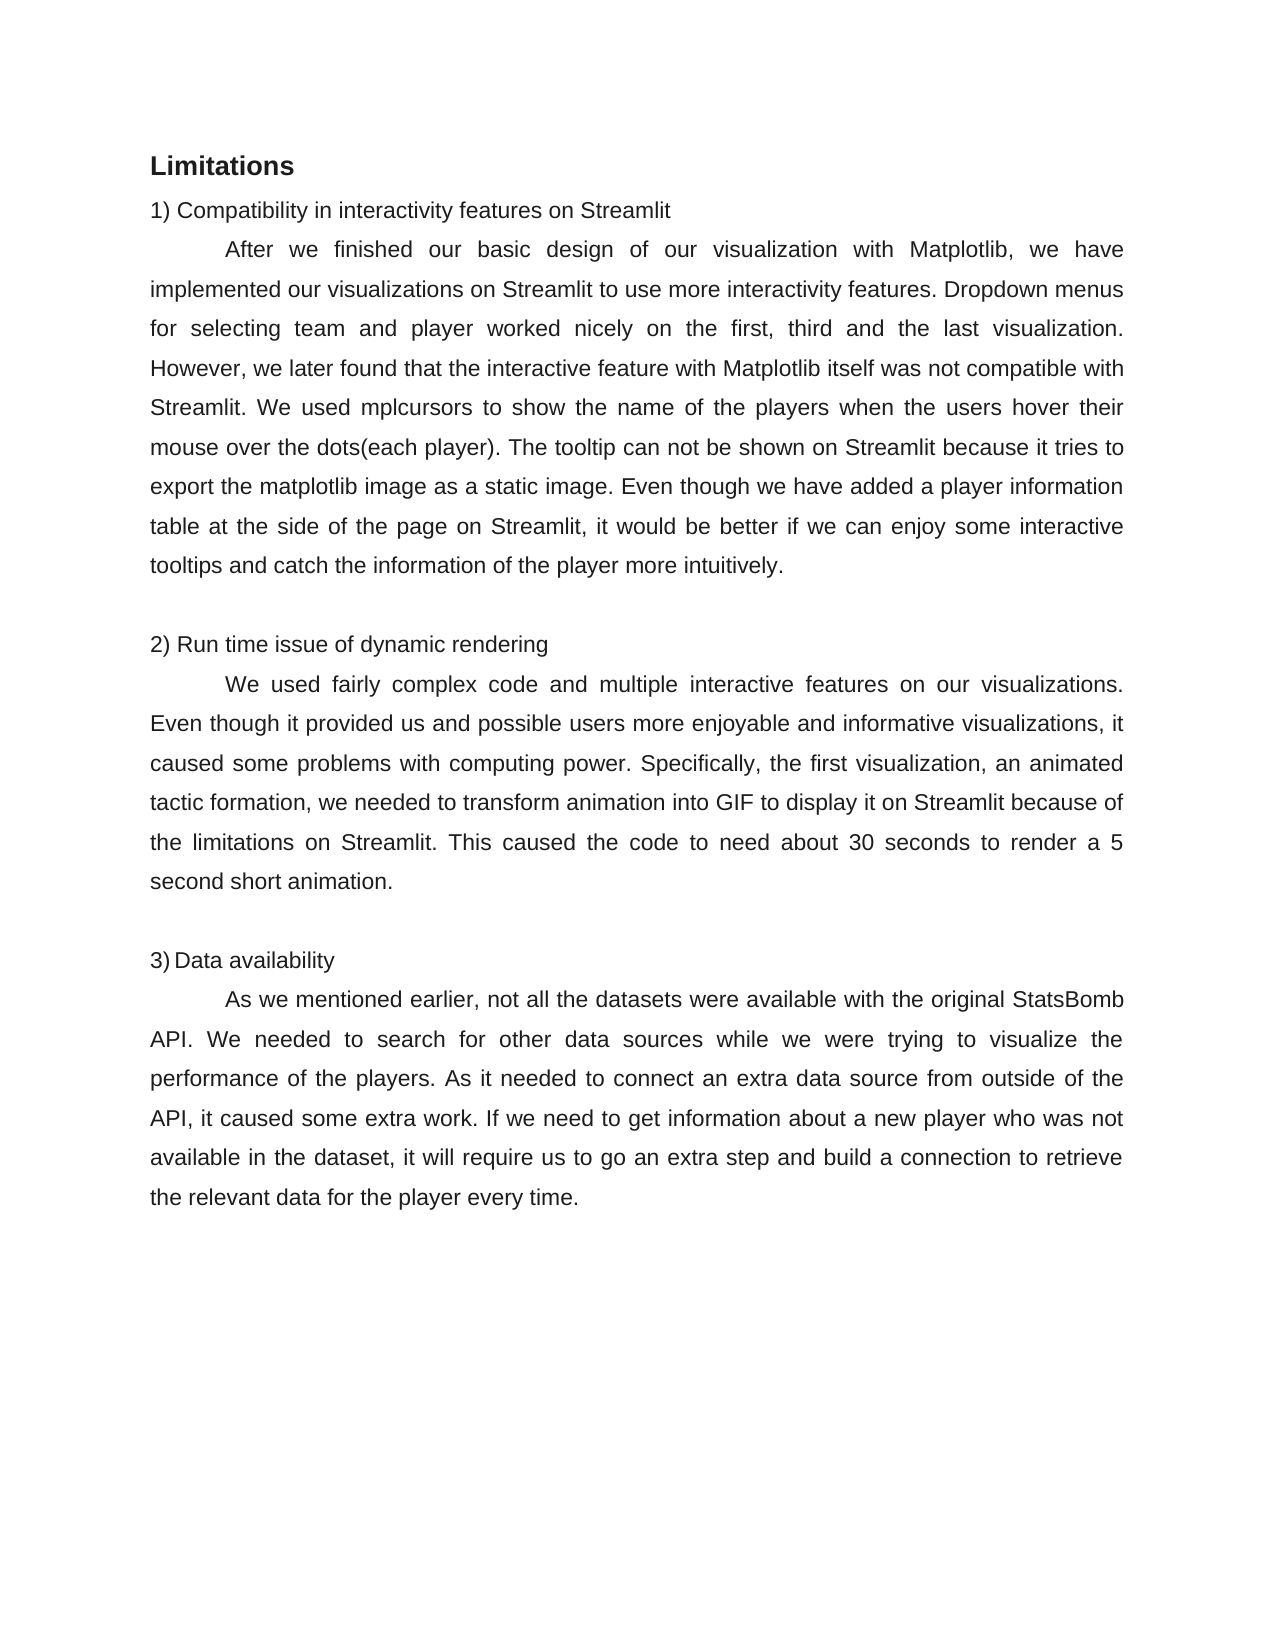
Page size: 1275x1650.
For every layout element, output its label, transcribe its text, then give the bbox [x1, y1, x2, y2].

text We used fairly complex code and multiple interactive features on our visualizations. Even though it provided us and possible users more enjoyable and informative visualizations, it caused some problems with computing power. Specifically, the first visualization, an animated tactic formation, we needed to transform animation into GIF to display it on Streamlit because of the limitations on Streamlit. This caused the code to need about 30 seconds to render a 5 second short animation. [150, 671, 1125, 894]
text Limitations [150, 150, 1125, 181]
text 3) Data availability [150, 947, 1125, 973]
text 1) Compatibility in interactivity features on Streamlit [150, 197, 1125, 223]
text As we mentioned earlier, not all the datasets were available with the original StatsBomb API. We needed to search for other data sources while we were trying to visualize the performance of the players. As it needed to connect an extra data source from outside of the API, it caused some extra work. If we need to get information about a new player who was not available in the dataset, it will require us to go an extra step and build a connection to retrieve the relevant data for the player every time. [150, 986, 1125, 1210]
text After we finished our basic design of our visualization with Matplotlib, we have implemented our visualizations on Streamlit to use more interactivity features. Dropdown menus for selecting team and player worked nicely on the first, third and the last visualization. However, we later found that the interactive feature with Matplotlib itself was not compatible with Streamlit. We used mplcursors to show the name of the players when the users hover their mouse over the dots(each player). The tooltip can not be shown on Streamlit because it tries to export the matplotlib image as a static image. Even though we have added a player information table at the side of the page on Streamlit, it would be better if we can enjoy some interactive tooltips and catch the information of the player more intuitively. [150, 236, 1125, 578]
text 2) Run time issue of dynamic rendering [150, 631, 1125, 657]
